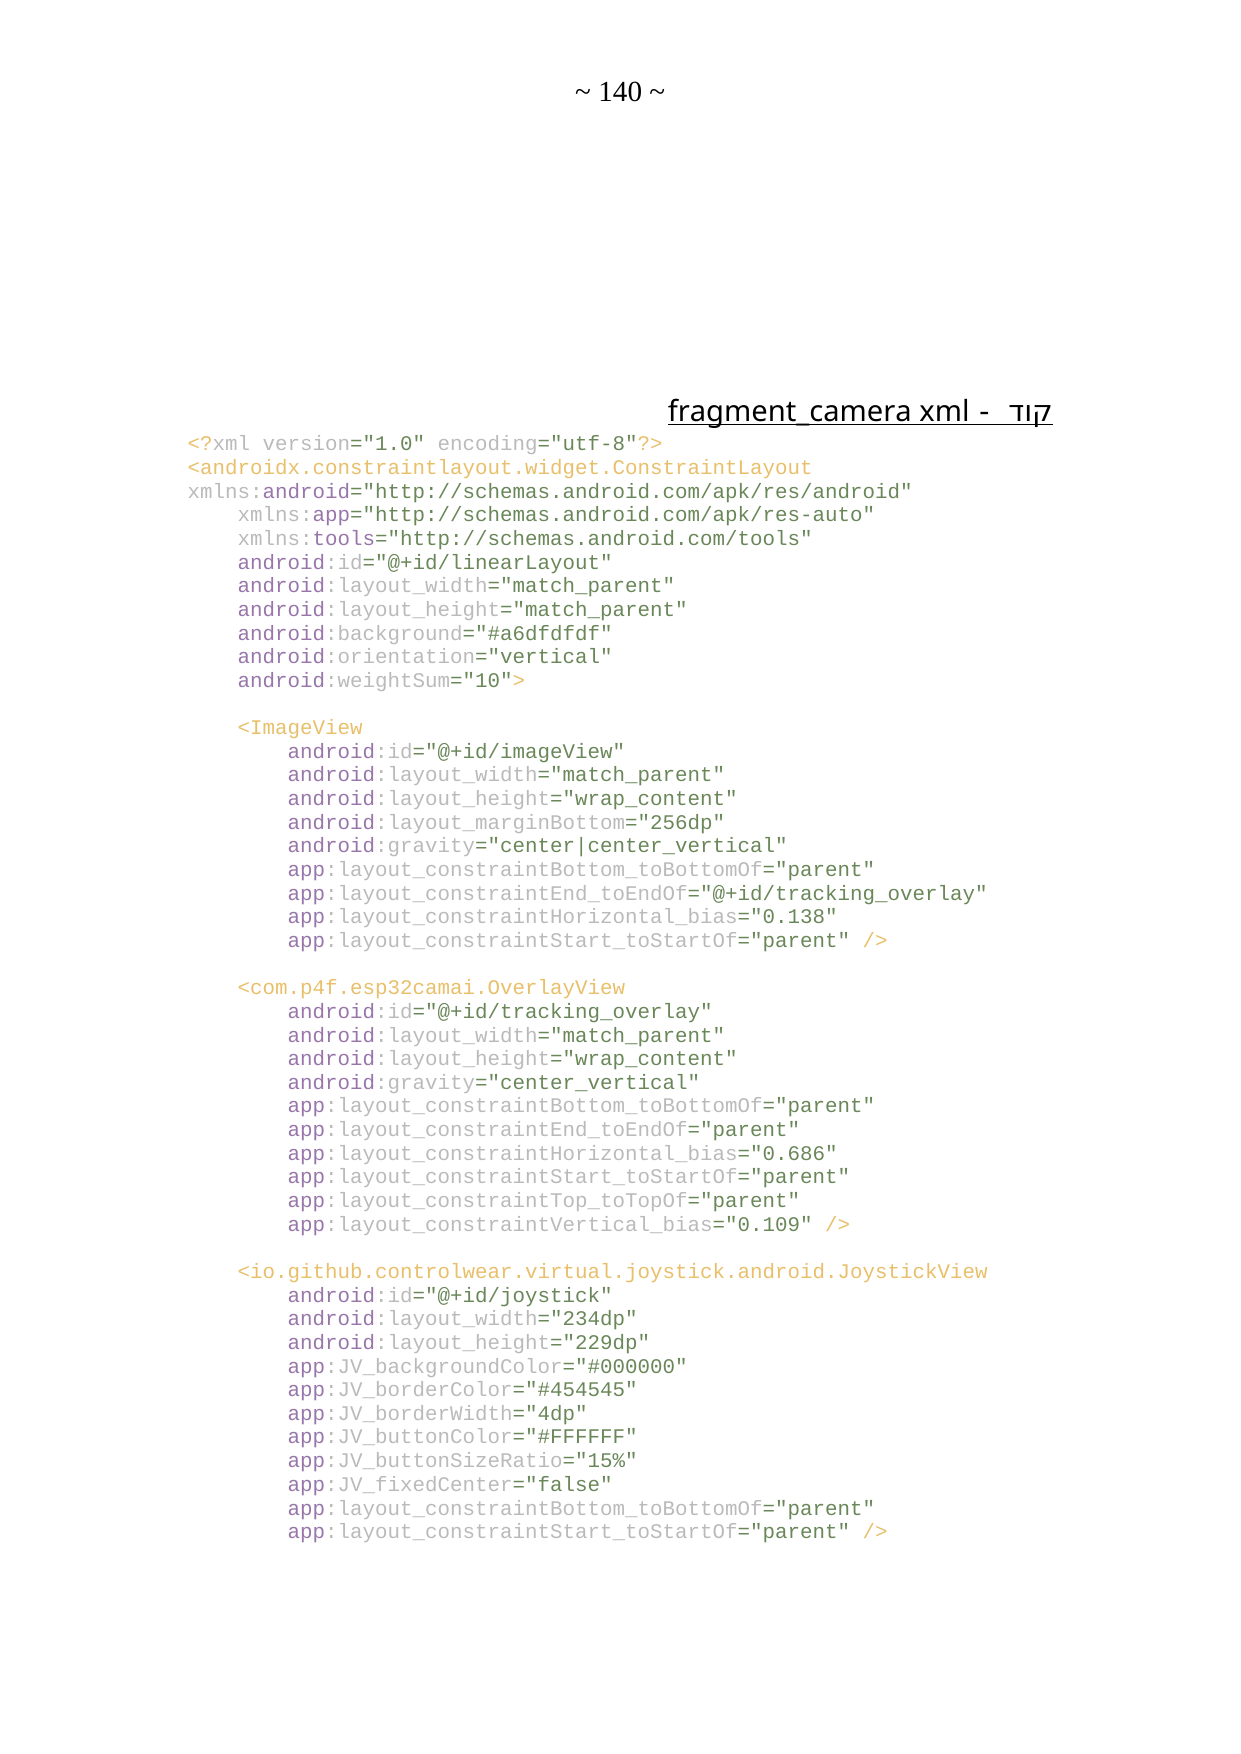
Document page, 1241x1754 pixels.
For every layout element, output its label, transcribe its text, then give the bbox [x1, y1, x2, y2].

subtitle קוד - fragment_camera xml [187, 391, 1053, 430]
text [187, 433, 1053, 1592]
